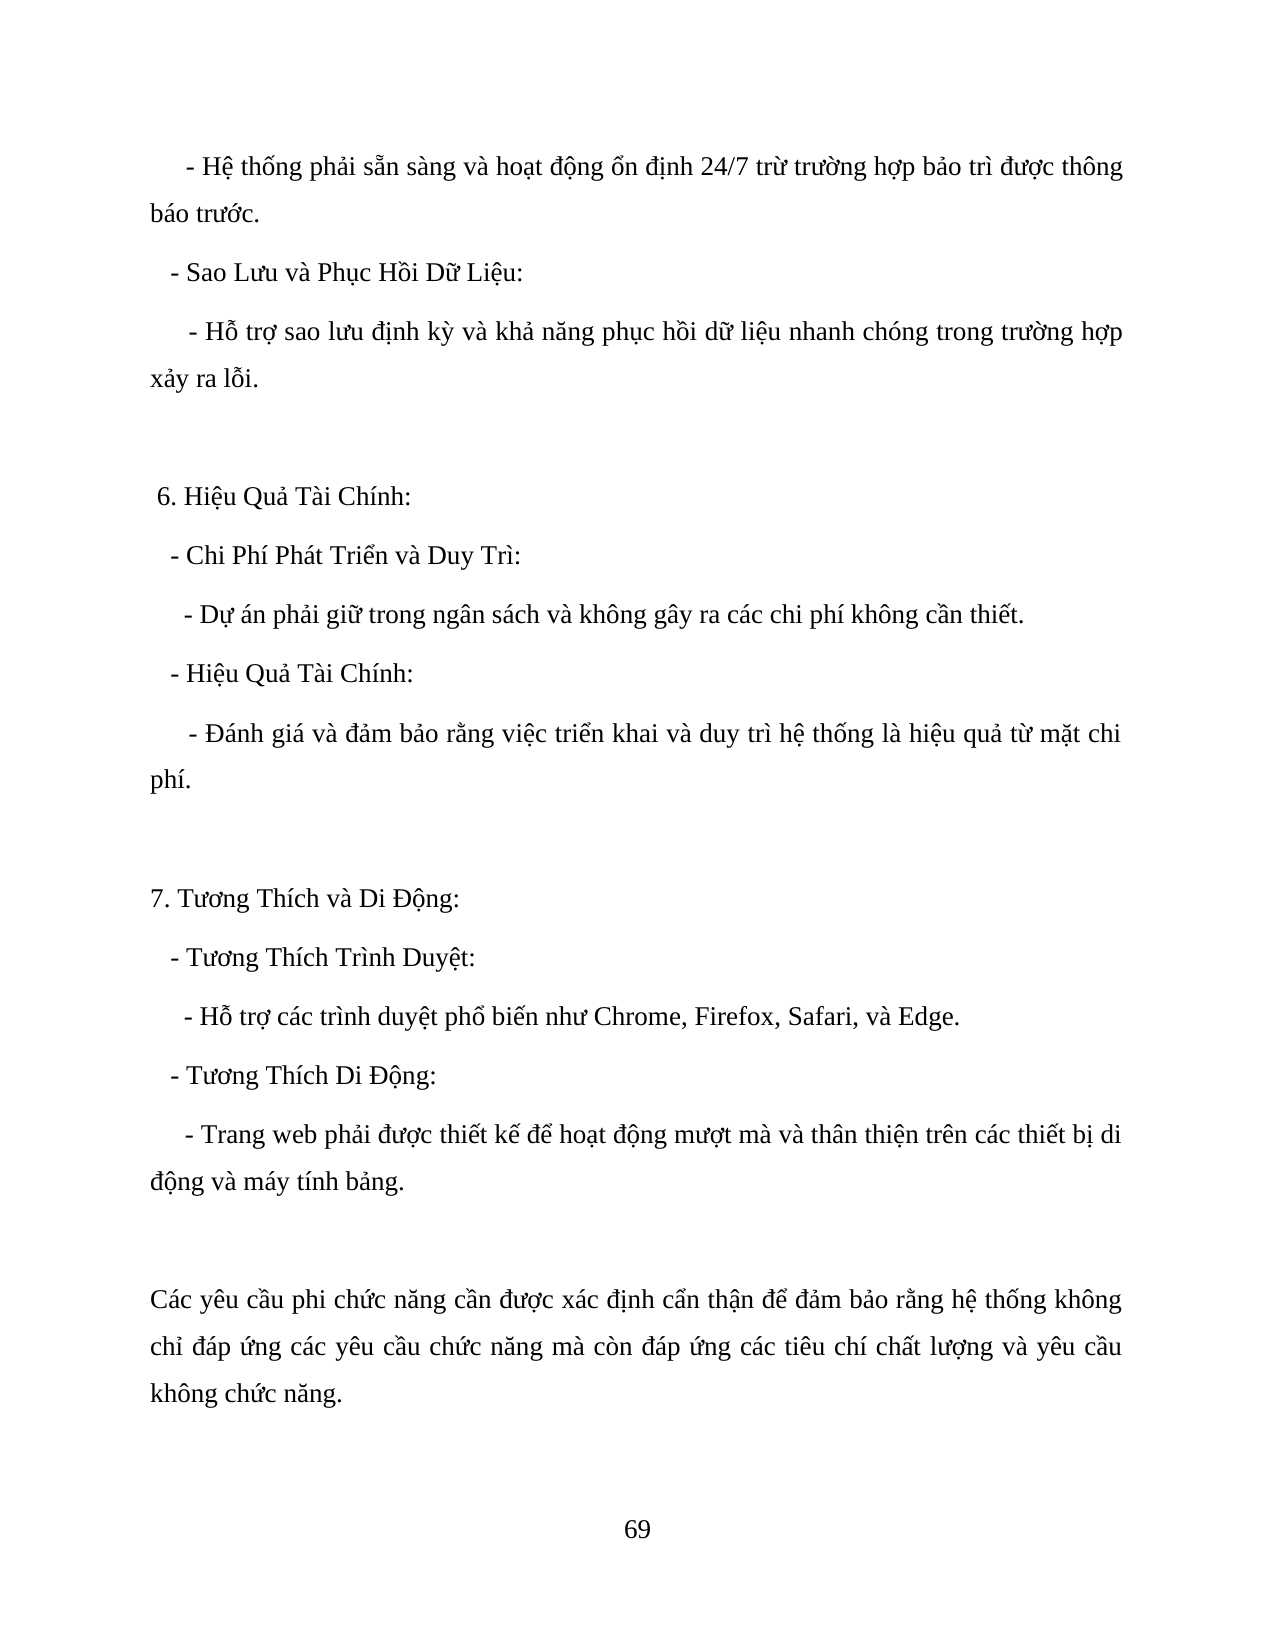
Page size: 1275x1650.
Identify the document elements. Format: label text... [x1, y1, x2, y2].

text 6. Hiệu Quả Tài Chính: [150, 480, 1125, 511]
text - Tương Thích Di Động: [150, 1059, 1125, 1090]
text - Sao Lưu và Phục Hồi Dữ Liệu: [150, 256, 1125, 287]
text - Hỗ trợ sao lưu định kỳ và khả năng phục hồi dữ liệu nhanh chóng trong trường hợp xảy ra lỗi. [150, 315, 1125, 393]
text - Hệ thống phải sẵn sàng và hoạt động ổn định 24/7 trừ trường hợp bảo trì được thông báo trước. [150, 150, 1125, 228]
text - Chi Phí Phát Triển và Duy Trì: [150, 539, 1125, 570]
text - Hiệu Quả Tài Chính: [150, 657, 1125, 689]
text - Đánh giá và đảm bảo rằng việc triển khai và duy trì hệ thống là hiệu quả từ mặt chi phí. [150, 717, 1125, 794]
text - Tương Thích Trình Duyệt: [150, 941, 1125, 972]
text 7. Tương Thích và Di Động: [150, 882, 1125, 913]
text - Dự án phải giữ trong ngân sách và không gây ra các chi phí không cần thiết. [150, 598, 1125, 629]
text Các yêu cầu phi chức năng cần được xác định cẩn thận để đảm bảo rằng hệ thống không chỉ đáp ứng các yêu cầu chức năng mà còn đáp ứng các tiêu chí chất lượng và yêu cầu không chức năng. [150, 1283, 1125, 1408]
text - Hỗ trợ các trình duyệt phổ biến như Chrome, Firefox, Safari, và Edge. [150, 1000, 1125, 1031]
text - Trang web phải được thiết kế để hoạt động mượt mà và thân thiện trên các thiết bị di động và máy tính bảng. [150, 1118, 1125, 1196]
